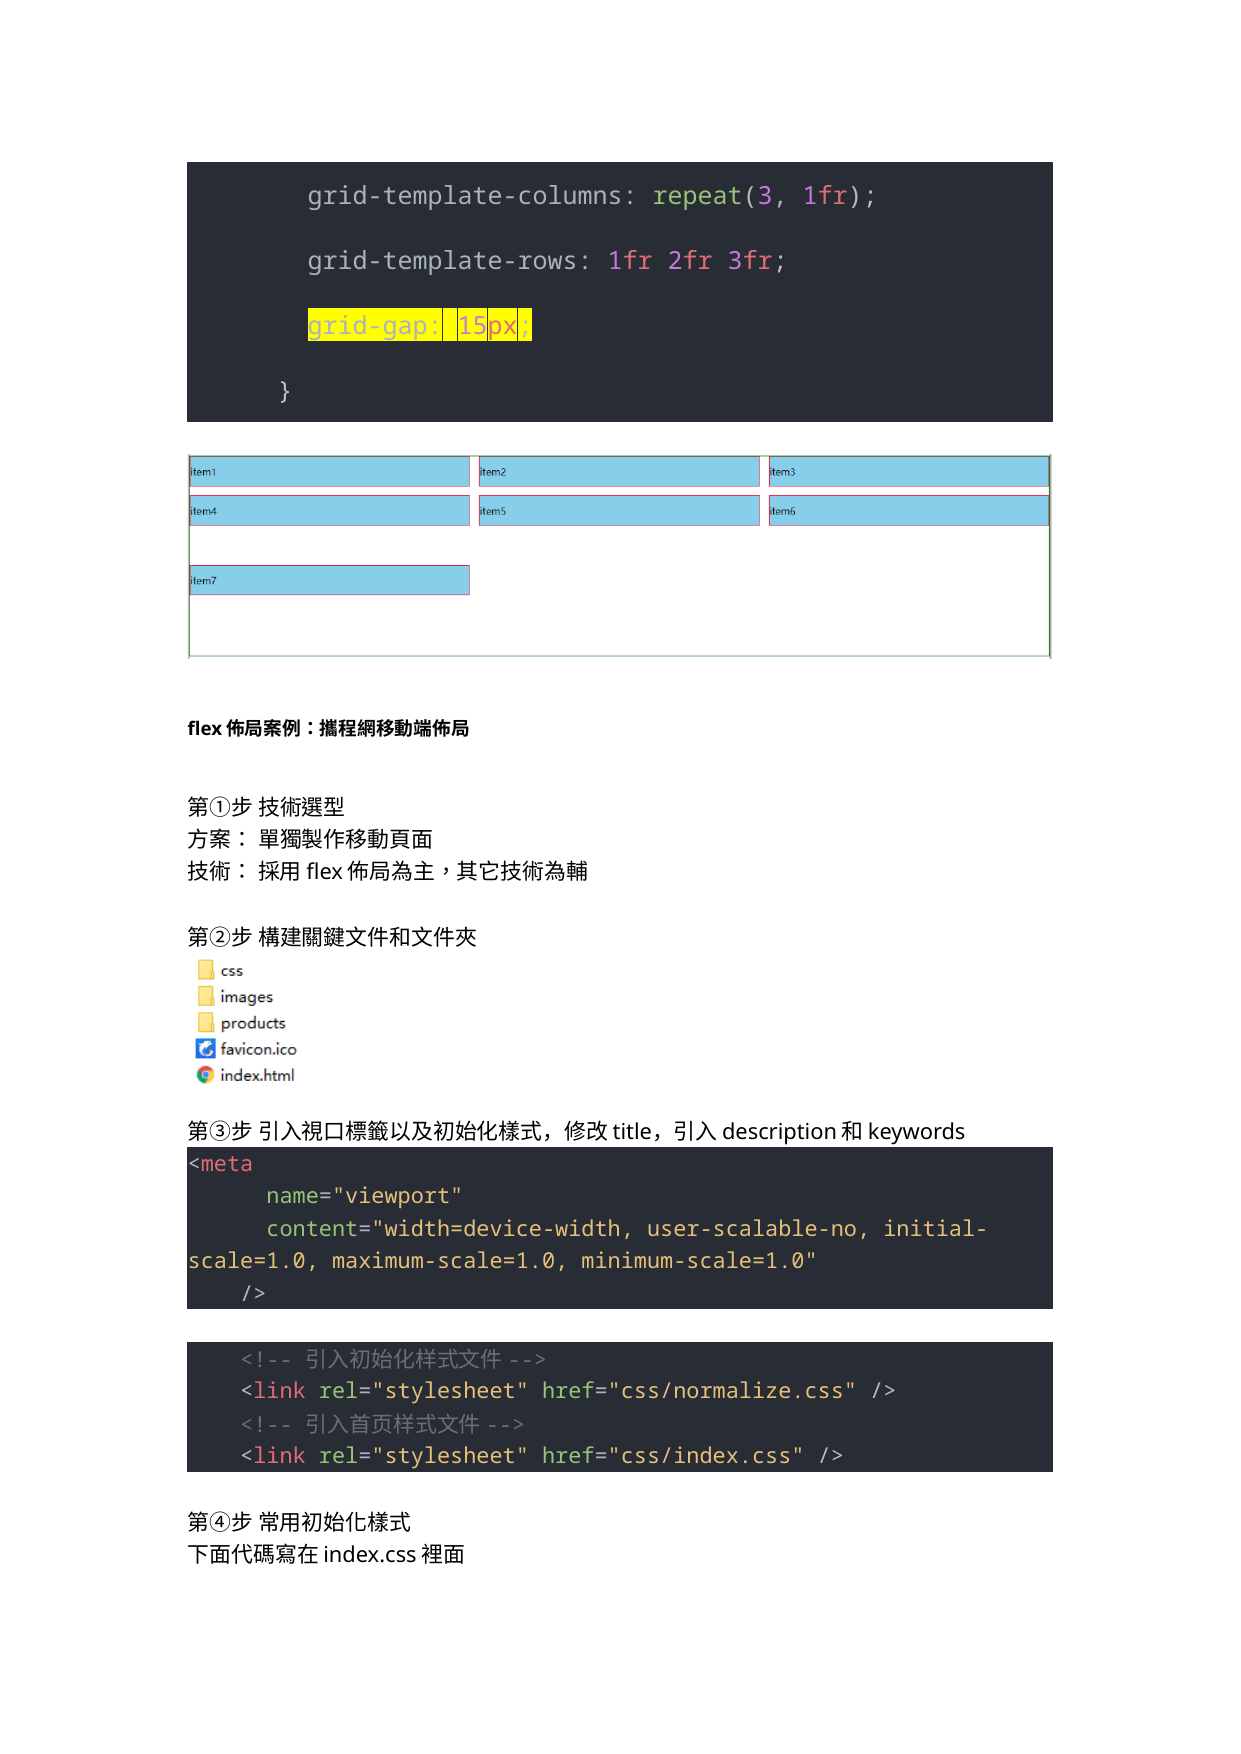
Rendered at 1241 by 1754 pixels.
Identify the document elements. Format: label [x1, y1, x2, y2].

picture [187, 951, 301, 1086]
picture [187, 454, 1053, 659]
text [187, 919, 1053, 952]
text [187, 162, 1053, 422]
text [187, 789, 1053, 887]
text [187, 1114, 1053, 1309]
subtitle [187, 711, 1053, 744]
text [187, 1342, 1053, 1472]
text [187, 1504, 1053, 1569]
